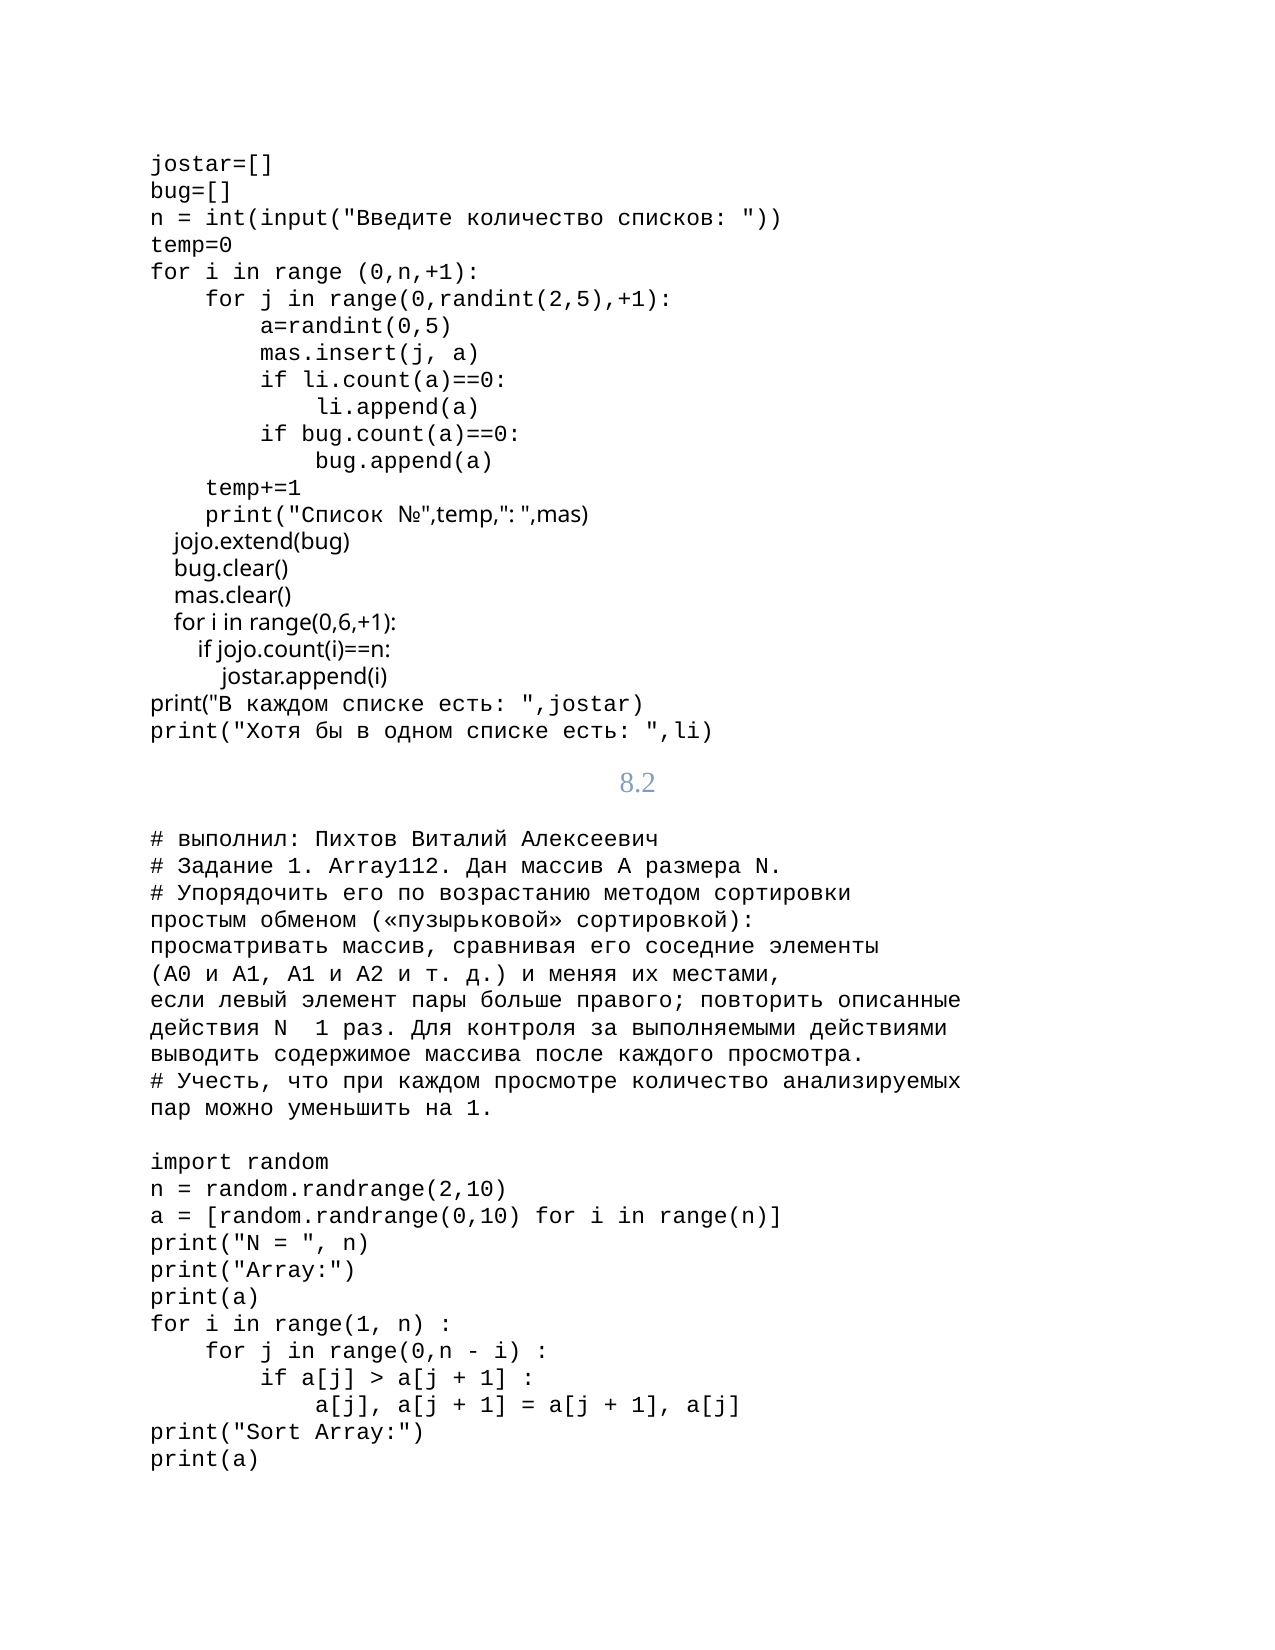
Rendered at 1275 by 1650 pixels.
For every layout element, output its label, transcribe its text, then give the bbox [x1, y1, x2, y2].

text # Задание 1. Array112. Дан массив A размера N. [150, 851, 1125, 878]
text for j in range(0,n - i) : [150, 1337, 1125, 1364]
text a[j], a[j + 1] = a[j + 1], a[j] [150, 1391, 1125, 1418]
text print("В каждом списке есть: ",jostar) [150, 689, 1125, 717]
text print("N = ", n) [150, 1229, 1125, 1256]
text if a[j] > a[j + 1] : [150, 1364, 1125, 1391]
text print(a) [150, 1283, 1125, 1310]
text for j in range(0,randint(2,5),+1): [150, 285, 1125, 312]
text просматривать массив, сравнивая его соседние элементы [150, 932, 1125, 959]
text print("Array:") [150, 1256, 1125, 1283]
text if bug.count(a)==0: [150, 420, 1125, 447]
text print(a) [150, 1445, 1125, 1472]
text jojo.extend(bug) [150, 528, 1125, 555]
text действия N 1 раз. Для контроля за выполняемыми действиями [150, 1013, 1125, 1040]
text n = int(input("Введите количество списков: ")) [150, 204, 1125, 231]
text # Упорядочить его по возрастанию методом сортировки [150, 878, 1125, 905]
text bug.append(a) [150, 447, 1125, 474]
text простым обменом («пузырьковой» сортировкой): [150, 905, 1125, 932]
text a = [random.randrange(0,10) for i in range(n)] [150, 1202, 1125, 1229]
text mas.clear() [150, 582, 1125, 609]
text bug.clear() [150, 555, 1125, 582]
text import random [150, 1148, 1125, 1175]
text for i in range(1, n) : [150, 1310, 1125, 1337]
text mas.insert(j, a) [150, 339, 1125, 366]
text jostar.append(i) [150, 663, 1125, 689]
text если левый элемент пары больше правого; повторить описанные [150, 986, 1125, 1013]
text temp+=1 [150, 474, 1125, 501]
text пар можно уменьшить на 1. [150, 1094, 1125, 1121]
text print("Хотя бы в одном списке есть: ",li) [150, 717, 1125, 743]
text print("Список №",temp,": ",mas) [150, 501, 1125, 528]
text # Учесть, что при каждом просмотре количество анализируемых [150, 1067, 1125, 1094]
text temp=0 [150, 231, 1125, 258]
text a=randint(0,5) [150, 312, 1125, 339]
text for i in range(0,6,+1): [150, 609, 1125, 636]
text li.append(a) [150, 393, 1125, 420]
text if li.count(a)==0: [150, 366, 1125, 393]
text bug=[] [150, 177, 1125, 204]
text for i in range (0,n,+1): [150, 258, 1125, 285]
text print("Sort Array:") [150, 1418, 1125, 1445]
text n = random.randrange(2,10) [150, 1175, 1125, 1202]
text (A0 и A1, A1 и A2 и т. д.) и меняя их местами, [150, 959, 1125, 986]
text 8.2 [150, 771, 1125, 797]
text jostar=[] [150, 150, 1125, 177]
text # выполнил: Пихтов Виталий Алексеевич [150, 824, 1125, 851]
text if jojo.count(i)==n: [150, 636, 1125, 663]
text выводить содержимое массива после каждого просмотра. [150, 1040, 1125, 1067]
